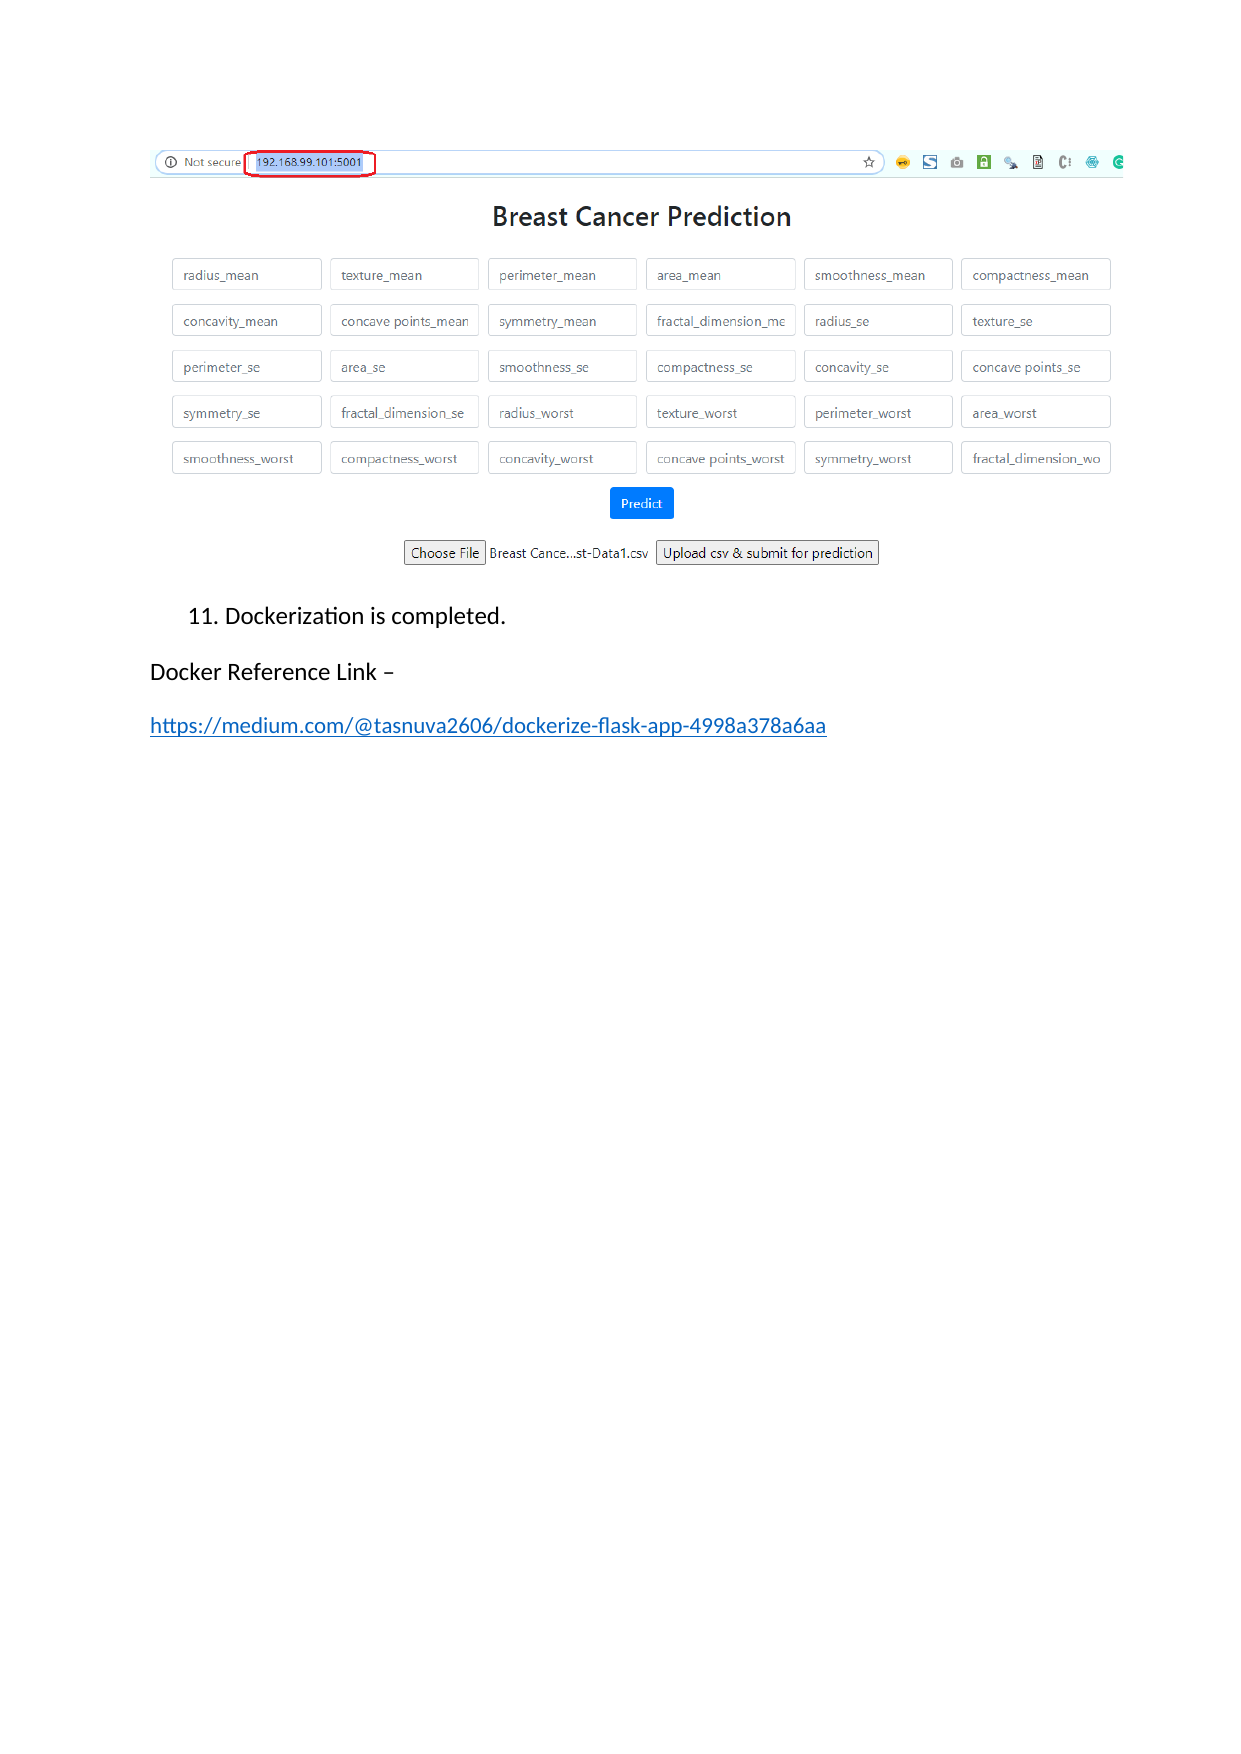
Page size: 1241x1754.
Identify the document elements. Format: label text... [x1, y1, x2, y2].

text https://medium.com/@tasnuva2606/dockerize-flask-app-4998a378a6aa [150, 711, 1090, 739]
text Docker Reference Link – [150, 656, 1090, 686]
picture [150, 150, 1124, 575]
list Dockerization is completed. [187, 600, 1090, 630]
